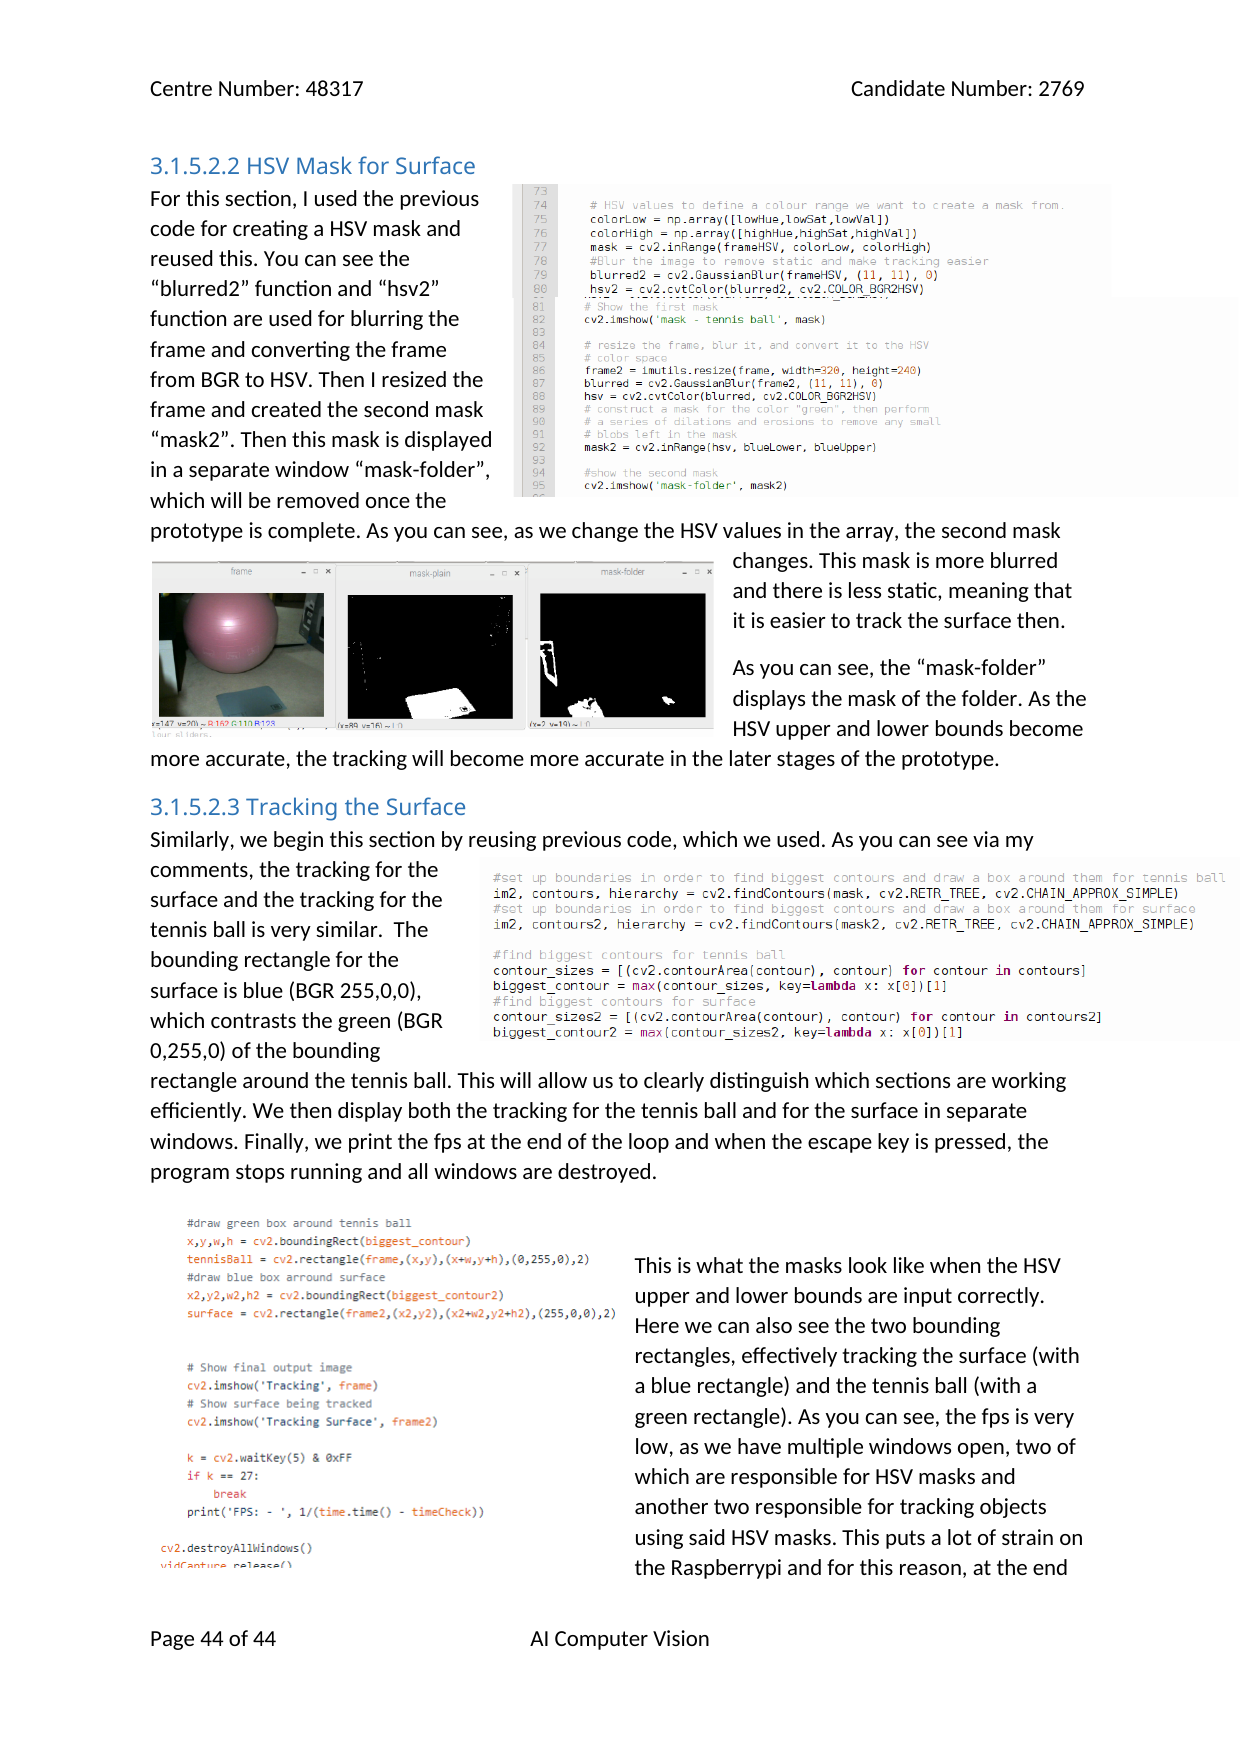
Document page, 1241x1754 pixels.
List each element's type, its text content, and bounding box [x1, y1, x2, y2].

text As you can see, the “mask-folder” displays the mask of the folder. As the HSV upper and lower bounds become more accurate, the tracking will become more accurate in the later stages of the prototype. [150, 653, 1090, 772]
picture [479, 857, 1240, 1041]
text For this section, I used the previous code for creating a HSV mask and reused this. You can see the “blurred2” function and “hsv2” function are used for blurring the frame and converting the frame from BGR to HSV. Then I resized the frame and created the second mask “mask2”. Then this mask is displayed in a separate window “mask-folder”, which will be removed once the prototype is complete. As you can see, as we change the HSV values in the array, the second mask changes. This mask is more blurred and there is less static, meaning that it is easier to track the surface then. [150, 184, 1090, 635]
subtitle 3.1.5.2.3 Tracking the Surface [150, 791, 1090, 822]
picture [512, 184, 1239, 497]
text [150, 1251, 1090, 1581]
picture [151, 561, 717, 741]
subtitle 3.1.5.2.2 HSV Mask for Surface [150, 150, 1090, 181]
